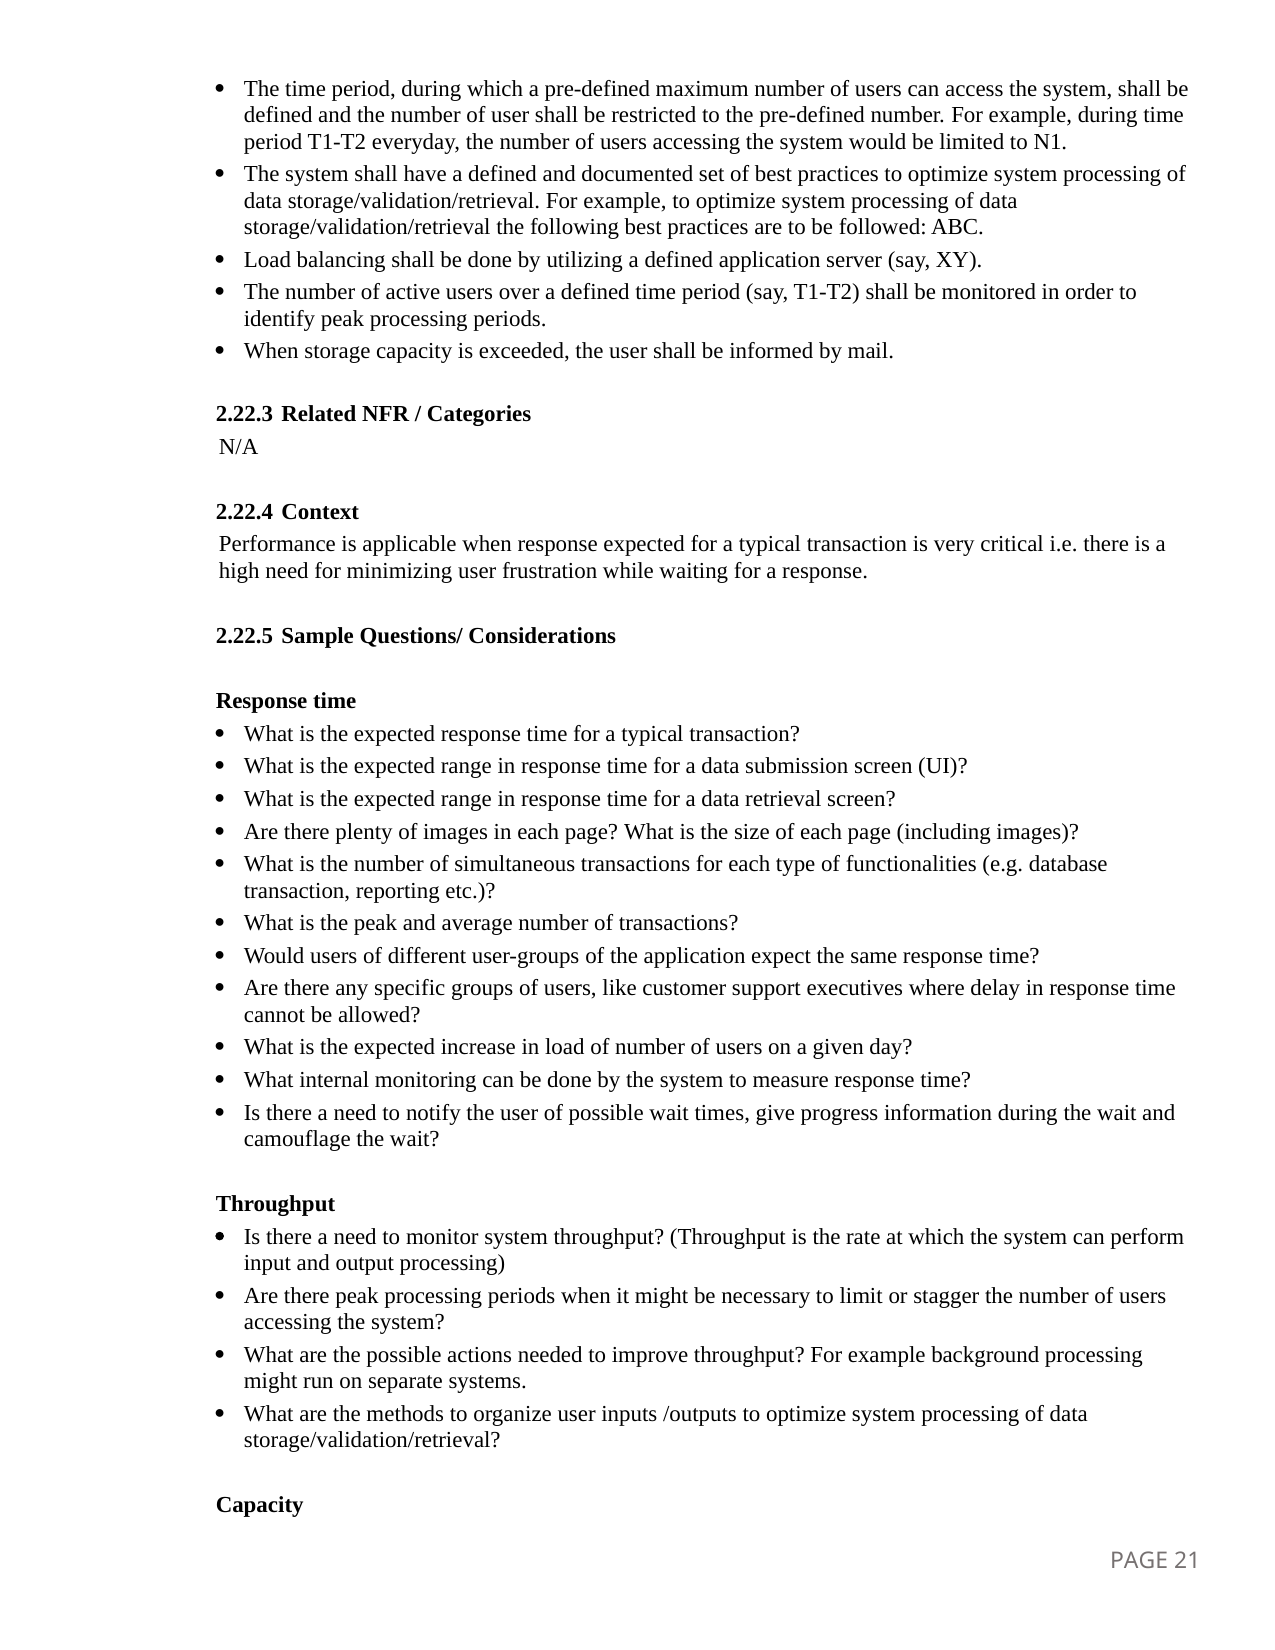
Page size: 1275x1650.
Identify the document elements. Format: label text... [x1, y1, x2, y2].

list What is the number of simultaneous transactions for each type of functionalities (e.g. database transaction, reporting etc.)? [216, 850, 1200, 903]
list What internal monitoring can be done by the system to measure response time? [216, 1066, 1200, 1092]
list Load balancing shall be done by utilizing a defined application server (say, XY). [216, 246, 1200, 272]
list Is there a need to monitor system throughput? (Throughput is the rate at which the system can perform input and output processing) [216, 1223, 1200, 1276]
list What is the expected range in response time for a data submission screen (UI)? [216, 752, 1200, 779]
list When storage capacity is exceeded, the user shall be informed by mail. [216, 337, 1200, 363]
list Sample Questions/ Considerations [216, 622, 1200, 648]
text Capacity [75, 1491, 1200, 1518]
list Is there a need to notify the user of possible wait times, give progress information during the wait and camouflage the wait? [216, 1099, 1200, 1151]
list Related NFR / Categories [216, 400, 1200, 426]
list What is the expected increase in load of number of users on a given day? [216, 1033, 1200, 1060]
list Are there plenty of images in each page? What is the size of each page (including images)? [216, 818, 1200, 844]
list Would users of different user-groups of the application expect the same response time? [216, 942, 1200, 968]
text N/A [219, 433, 1200, 459]
list Are there any specific groups of users, like customer support executives where delay in response time cannot be allowed? [216, 974, 1200, 1027]
list The time period, during which a pre-defined maximum number of users can access the system, shall be defined and the number of user shall be restricted to the pre-defined number. For example, during time period T1-T2 everyday, the number of users accessing the system would be limited to N1. [216, 75, 1200, 154]
text Throughput [75, 1190, 1200, 1217]
text Performance is applicable when response expected for a typical transaction is very critical i.e. there is a high need for minimizing user frustration while waiting for a response. [219, 531, 1200, 583]
list Context [216, 498, 1200, 524]
text Response time [75, 687, 1200, 714]
list What is the expected response time for a typical transaction? [216, 720, 1200, 746]
list The system shall have a defined and documented set of best practices to optimize system processing of data storage/validation/retrieval. For example, to optimize system processing of data storage/validation/retrieval the following best practices are to be followed: ABC. [216, 160, 1200, 239]
list What is the expected range in response time for a data retrieval screen? [216, 785, 1200, 811]
list What are the methods to organize user inputs /outputs to optimize system processing of data storage/validation/retrieval? [216, 1400, 1200, 1452]
list What are the possible actions needed to improve throughput? For example background processing might run on separate systems. [216, 1341, 1200, 1393]
list Are there peak processing periods when it might be necessary to limit or stagger the number of users accessing the system? [216, 1282, 1200, 1334]
list The number of active users over a defined time period (say, T1-T2) shall be monitored in order to identify peak processing periods. [216, 278, 1200, 331]
list What is the peak and average number of transactions? [216, 909, 1200, 936]
